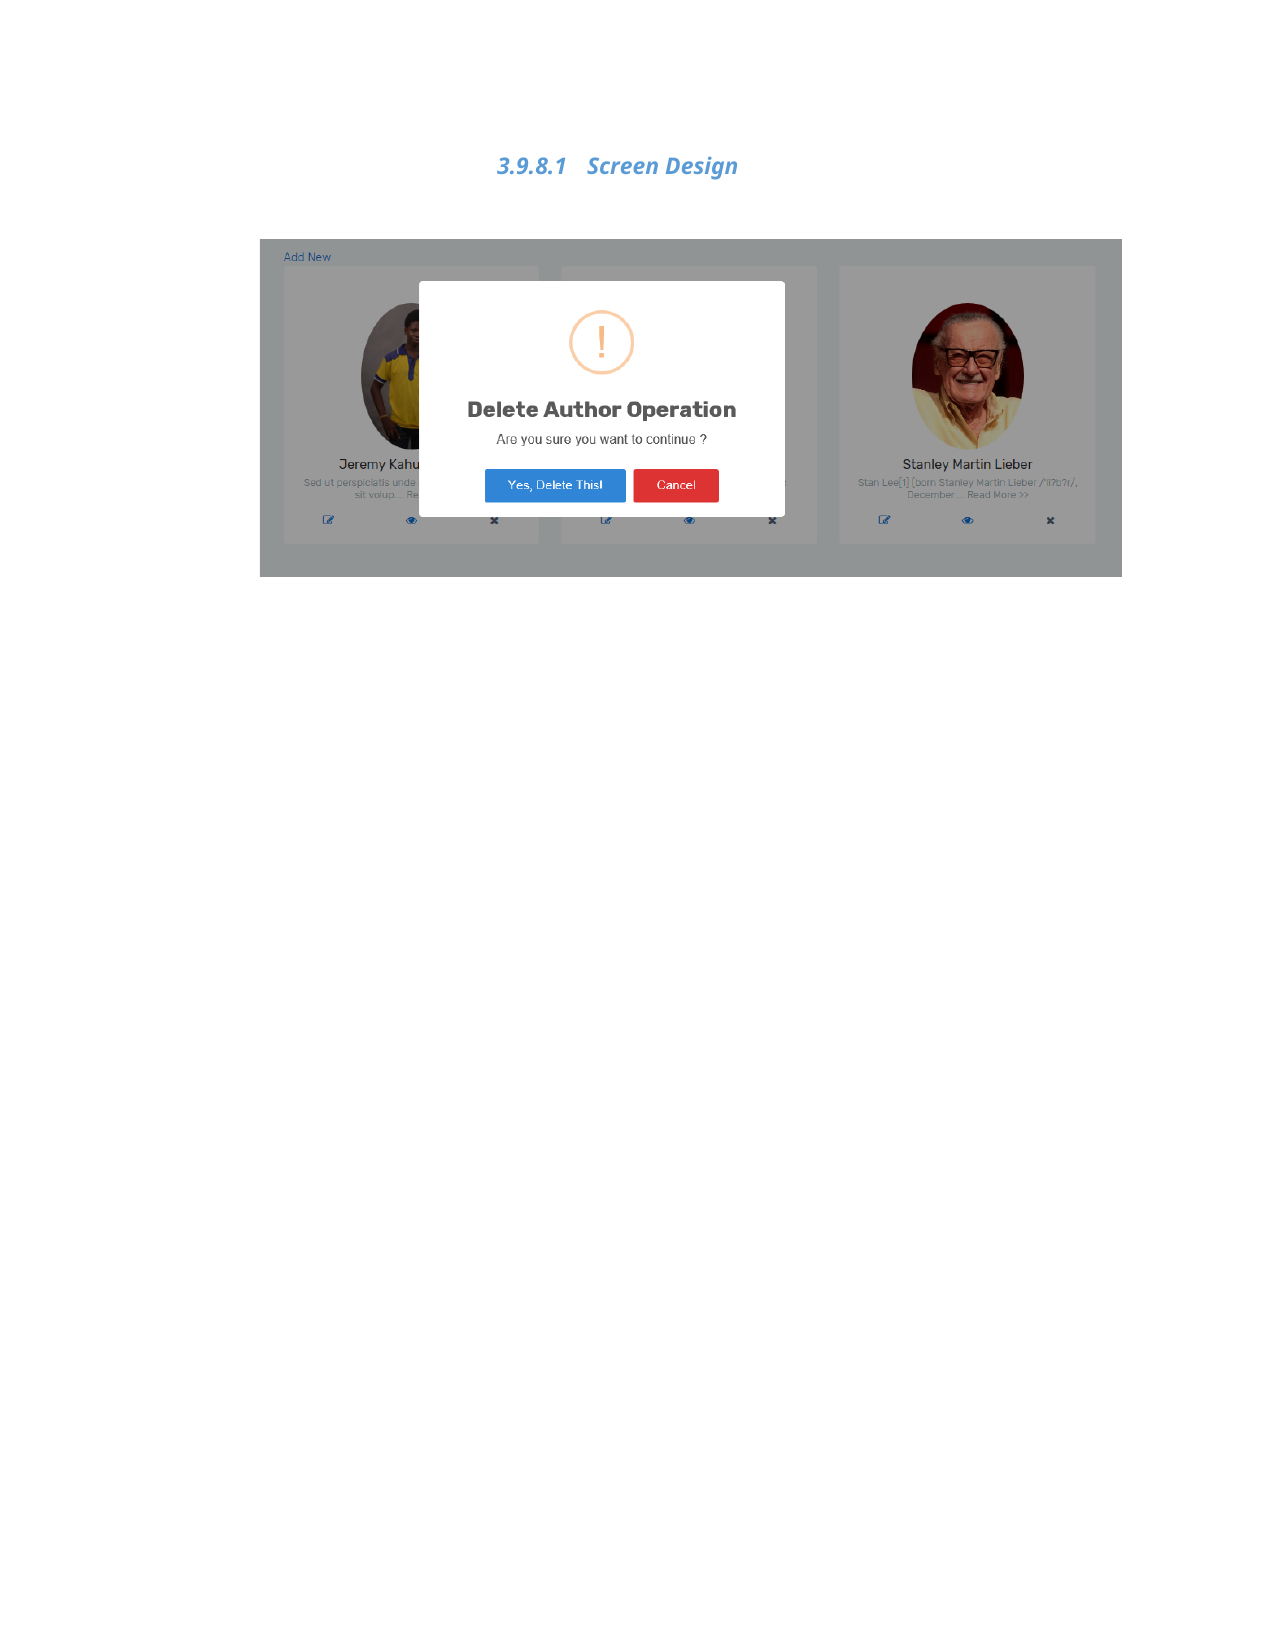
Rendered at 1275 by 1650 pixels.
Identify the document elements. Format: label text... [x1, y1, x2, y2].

picture [259, 239, 1122, 577]
subtitle Screen Design [497, 150, 1125, 181]
